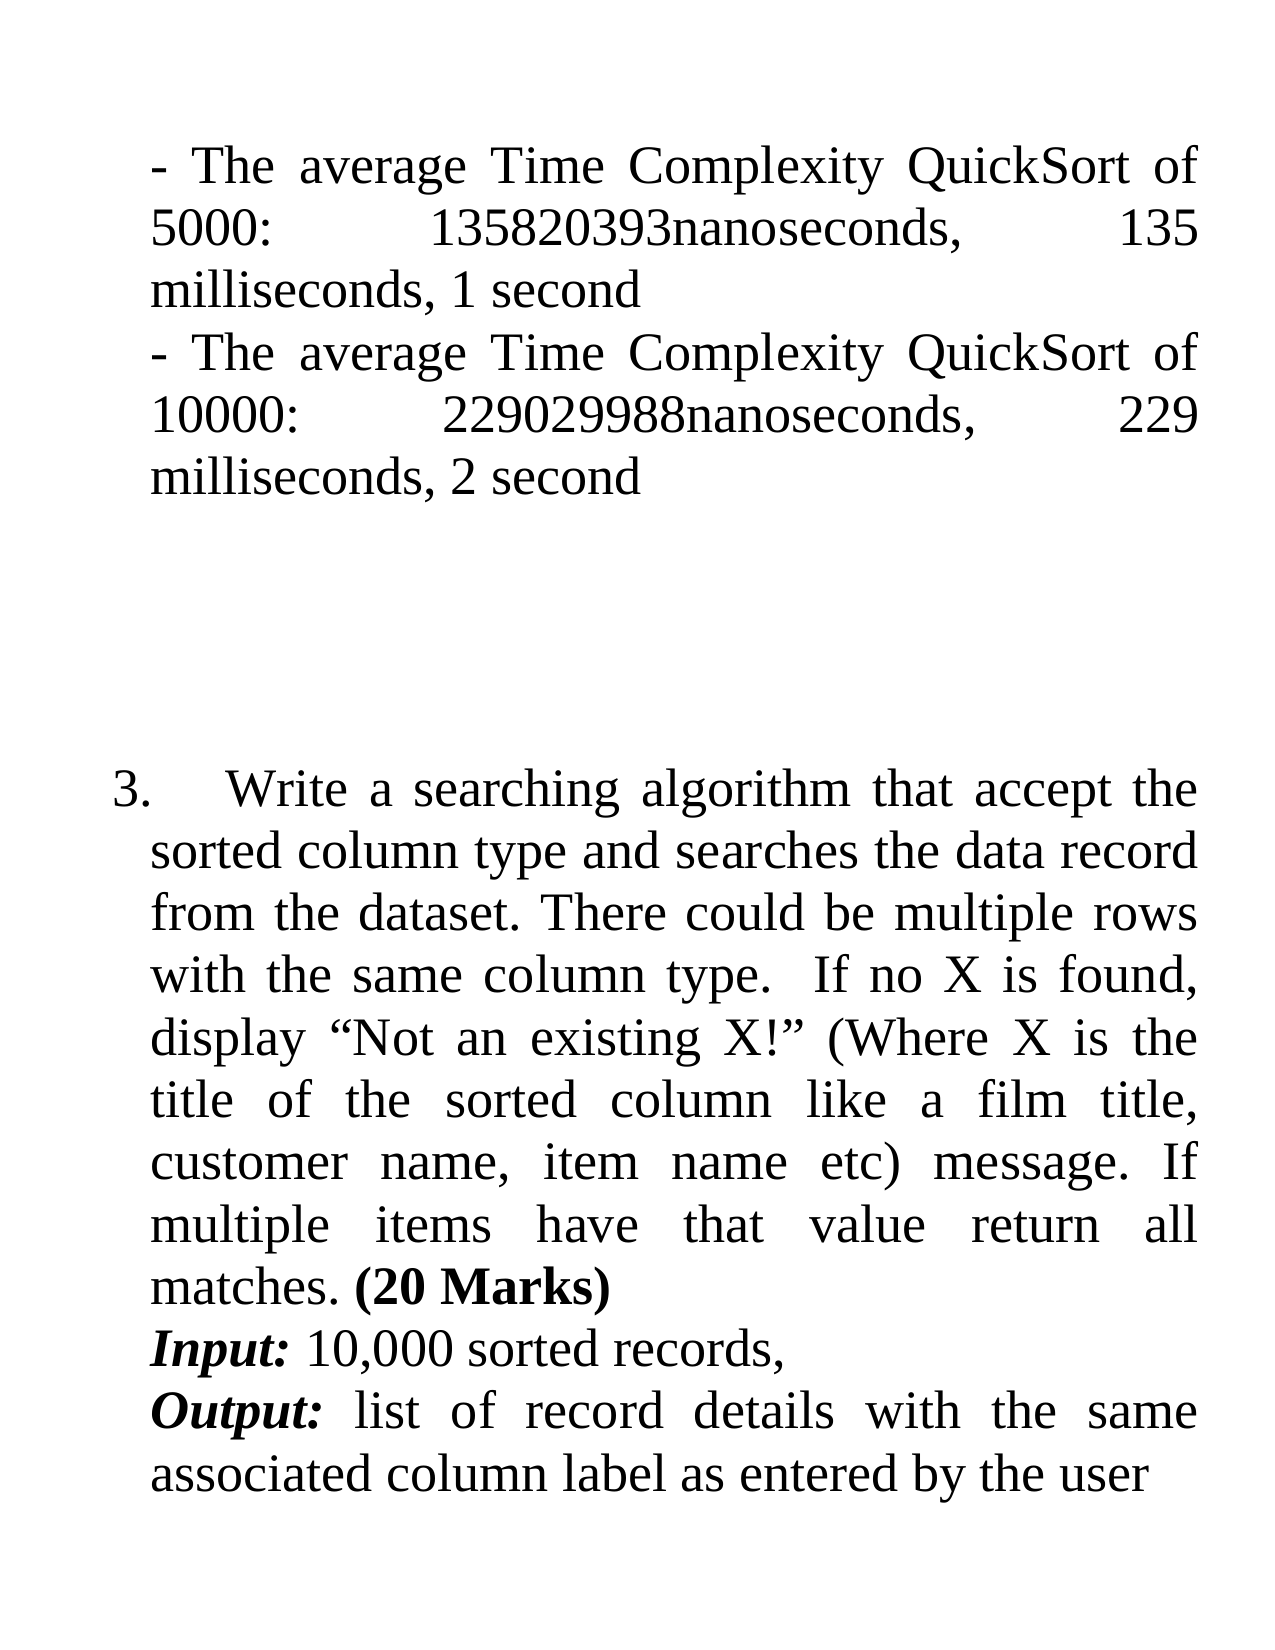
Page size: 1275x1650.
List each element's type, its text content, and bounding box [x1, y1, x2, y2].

text Input: 10,000 sorted records, [75, 1316, 1200, 1378]
list - The average Time Complexity QuickSort of 5000: 135820393nanoseconds, 135 milliseconds, 1 second [150, 132, 1200, 319]
text Output: list of record details with the same associated column label as entered by the user [150, 1378, 1200, 1503]
list Write a searching algorithm that accept the sorted column type and searches the data record from the dataset. There could be multiple rows with the same column type. If no X is found, display “Not an existing X!” (Where X is the title of the sorted column like a film title, customer name, item name etc) message. If multiple items have that value return all matches. (20 Marks) [112, 755, 1200, 1316]
list - The average Time Complexity QuickSort of 10000: 229029988nanoseconds, 229 milliseconds, 2 second [150, 319, 1200, 506]
